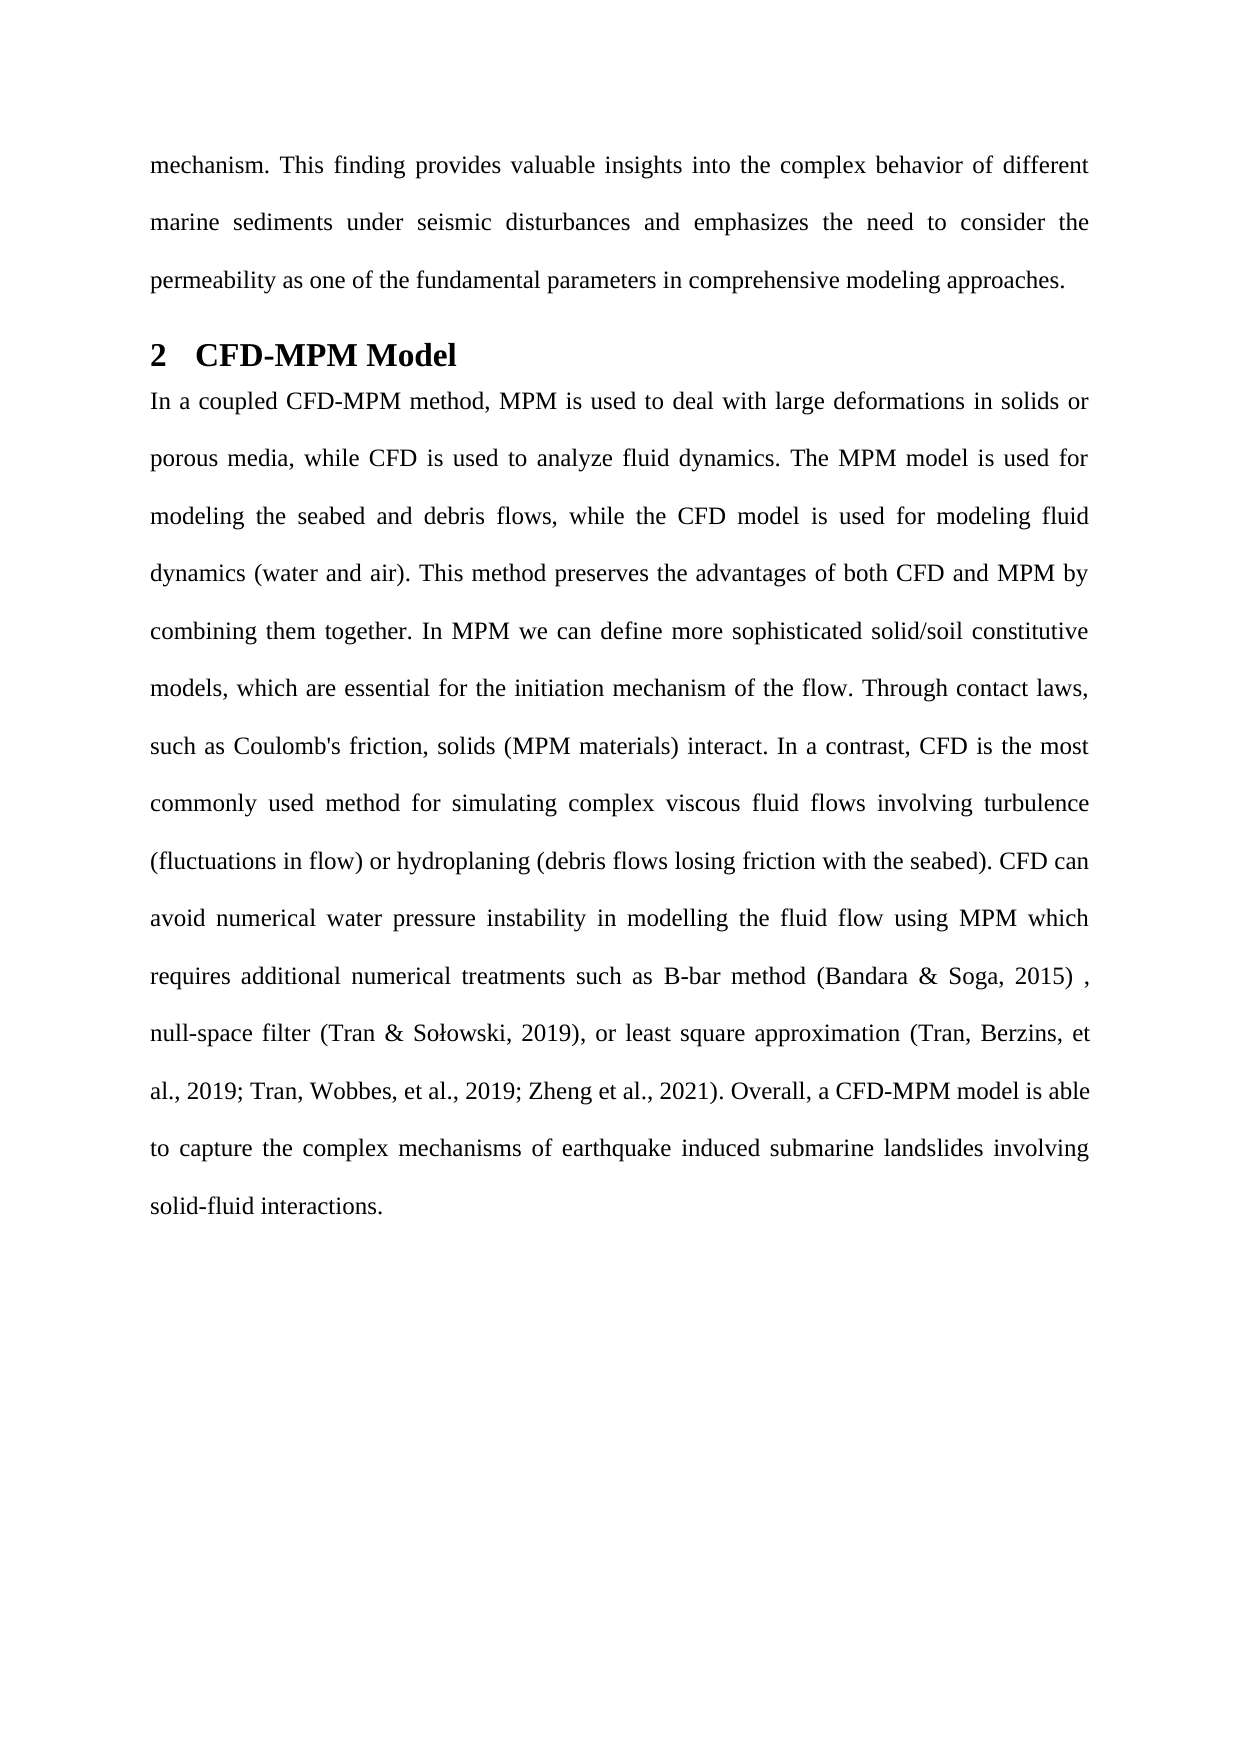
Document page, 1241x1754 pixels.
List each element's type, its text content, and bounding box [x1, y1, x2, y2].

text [150, 150, 1090, 294]
text In a coupled CFD-MPM method, MPM is used to deal with large deformations in solids or porous media, while CFD is used to analyze fluid dynamics. The MPM model is used for modeling the seabed and debris flows, while the CFD model is used for modeling fluid dynamics (water and air). This method preserves the advantages of both CFD and MPM by combining them together. In MPM we can define more sophisticated solid/soil constitutive models, which are essential for the initiation mechanism of the flow. Through contact laws, such as Coulomb's friction, solids (MPM materials) interact. In a contrast, CFD is the most commonly used method for simulating complex viscous fluid flows involving turbulence (fluctuations in flow) or hydroplaning (debris flows losing friction with the seabed). CFD can avoid numerical water pressure instability in modelling the fluid flow using MPM which requires additional numerical treatments such as B-bar method (Bandara & Soga, 2015) , null-space filter (Tran & Sołowski, 2019), or least square approximation (Tran, Berzins, et al., 2019; Tran, Wobbes, et al., 2019; Zheng et al., 2021). Overall, a CFD-MPM model is able to capture the complex mechanisms of earthquake induced submarine landslides involving solid-fluid interactions. [150, 386, 1090, 1219]
subtitle CFD-MPM Model [150, 335, 1090, 373]
